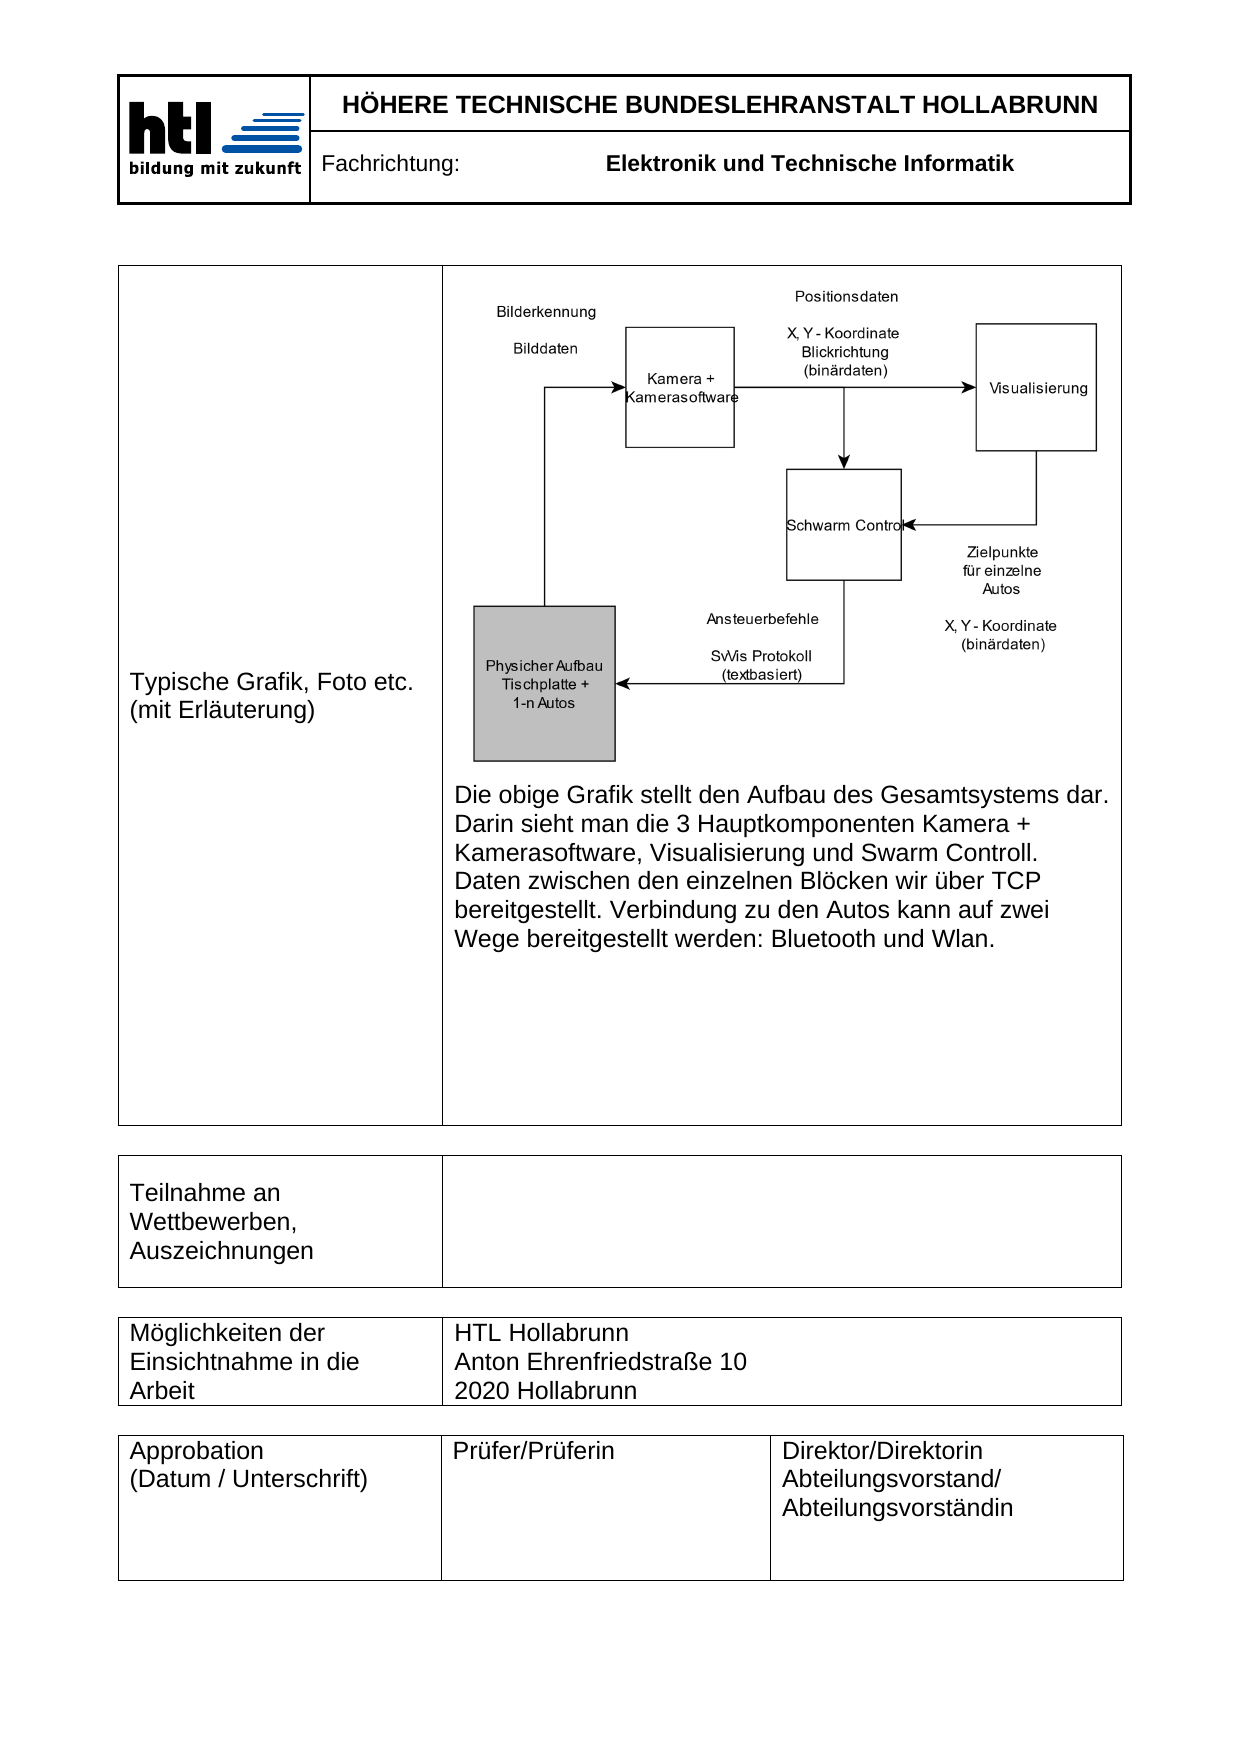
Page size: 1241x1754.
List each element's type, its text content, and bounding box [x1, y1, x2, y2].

table_header HTL Hollabrunn Anton Ehrenfriedstraße 10 2020 Hollabrunn [443, 1318, 1121, 1405]
table_header Die obige Grafik stellt den Aufbau des Gesamtsystems dar. Darin sieht man die 3 Hauptkomponenten Kamera + Kamerasoftware, Visualisierung und Swarm Controll. Daten zwischen den einzelnen Blöcken wir über TCP bereitgestellt. Verbindung zu den Autos kann auf zwei Wege bereitgestellt werden: Bluetooth und Wlan. [443, 266, 1121, 1125]
picture [454, 266, 1115, 780]
table_header Möglichkeiten der Einsichtnahme in die Arbeit [119, 1318, 442, 1405]
table_header Prüfer/Prüferin [442, 1436, 770, 1579]
table_header Direktor/Direktorin Abteilungsvorstand/Abteilungsvorständin [771, 1436, 1123, 1579]
table_header [443, 1156, 1121, 1287]
table_header Approbation (Datum / Unterschrift) [119, 1436, 441, 1579]
table_header Typische Grafik, Foto etc. (mit Erläuterung) [119, 266, 442, 1125]
table_header Teilnahme an Wettbewerben, Auszeichnungen [119, 1156, 442, 1287]
